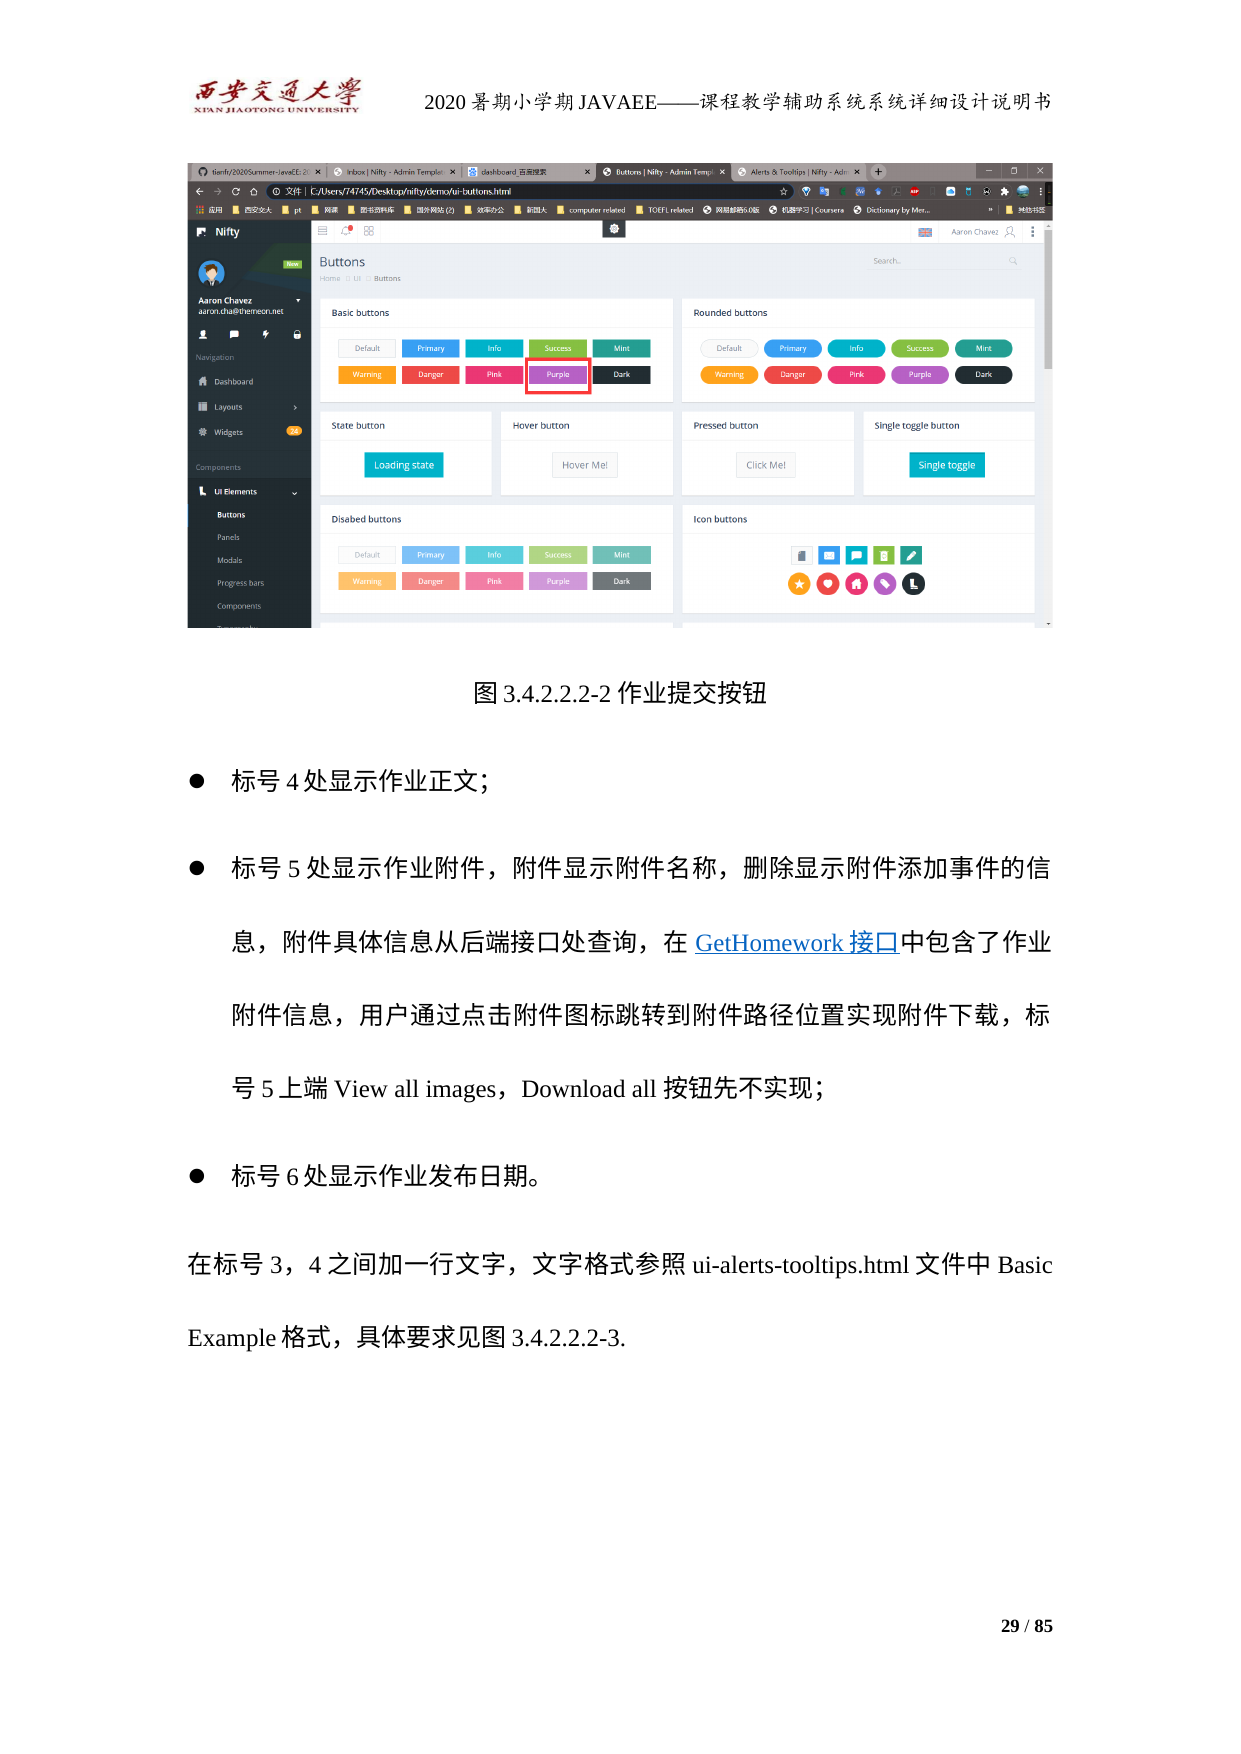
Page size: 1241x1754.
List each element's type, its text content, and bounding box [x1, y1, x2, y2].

text 在标号3，4之间加一行文字，文字格式参照ui-alerts-tooltips.html文件中Basic Example格式，具体要求见图3.4.2.2.2-3. [187, 1228, 1053, 1370]
list 标号5处显示作业附件，附件显示附件名称，删除显示附件添加事件的信息，附件具体信息从后端接口处查询，在GetHomework接口中包含了作业附件信息，用户通过点击附件图标跳转到附件路径位置实现附件下载，标号5上端View all images，Download all 按钮先不实现； [187, 833, 1053, 1121]
picture [189, 77, 364, 114]
text 图3.4.2.2.2-2 作业提交按钮 [187, 658, 1053, 726]
list 标号6处显示作业发布日期。 [187, 1141, 1053, 1209]
picture [187, 163, 1053, 628]
list 标号4处显示作业正文； [187, 745, 1053, 813]
